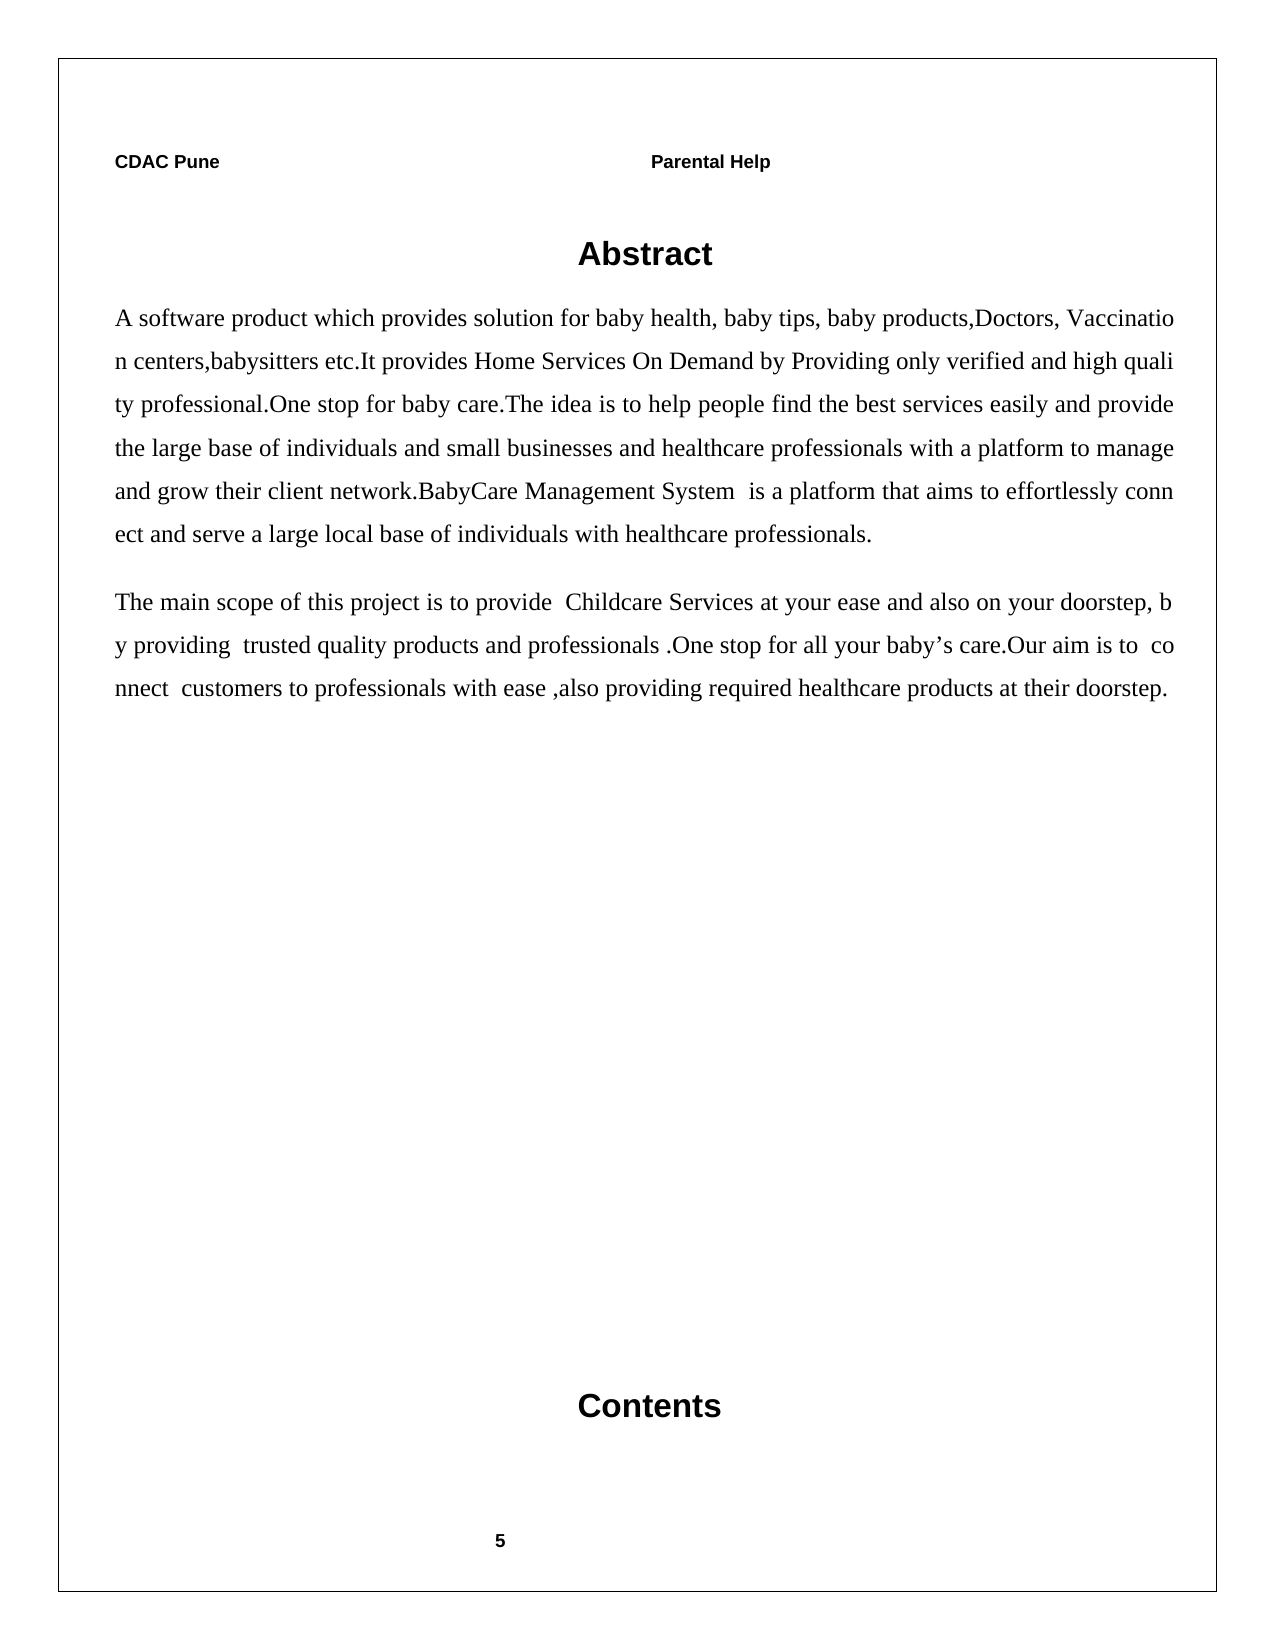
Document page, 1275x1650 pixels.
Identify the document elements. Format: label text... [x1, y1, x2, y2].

text A software product which provides solution for baby health, baby tips, baby products,Doctors, Vaccination centers,babysitters etc.It provides Home Services On Demand by Providing only verified and high quality professional.One stop for baby care.The idea is to help people find the best services easily and provide the large base of individuals and small businesses and healthcare professionals with a platform to manage and grow their client network.BabyCare Management System is a platform that aims to effortlessly connect and serve a large local base of individuals with healthcare professionals. [114, 303, 1175, 548]
text The main scope of this project is to provide Childcare Services at your ease and also on your doorstep, by providing trusted quality products and professionals .One stop for all your baby’s care.Our aim is to connect customers to professionals with ease ,also providing required healthcare products at their doorstep. [114, 587, 1175, 702]
text Contents [114, 1386, 1175, 1424]
text Abstract [114, 234, 1175, 272]
